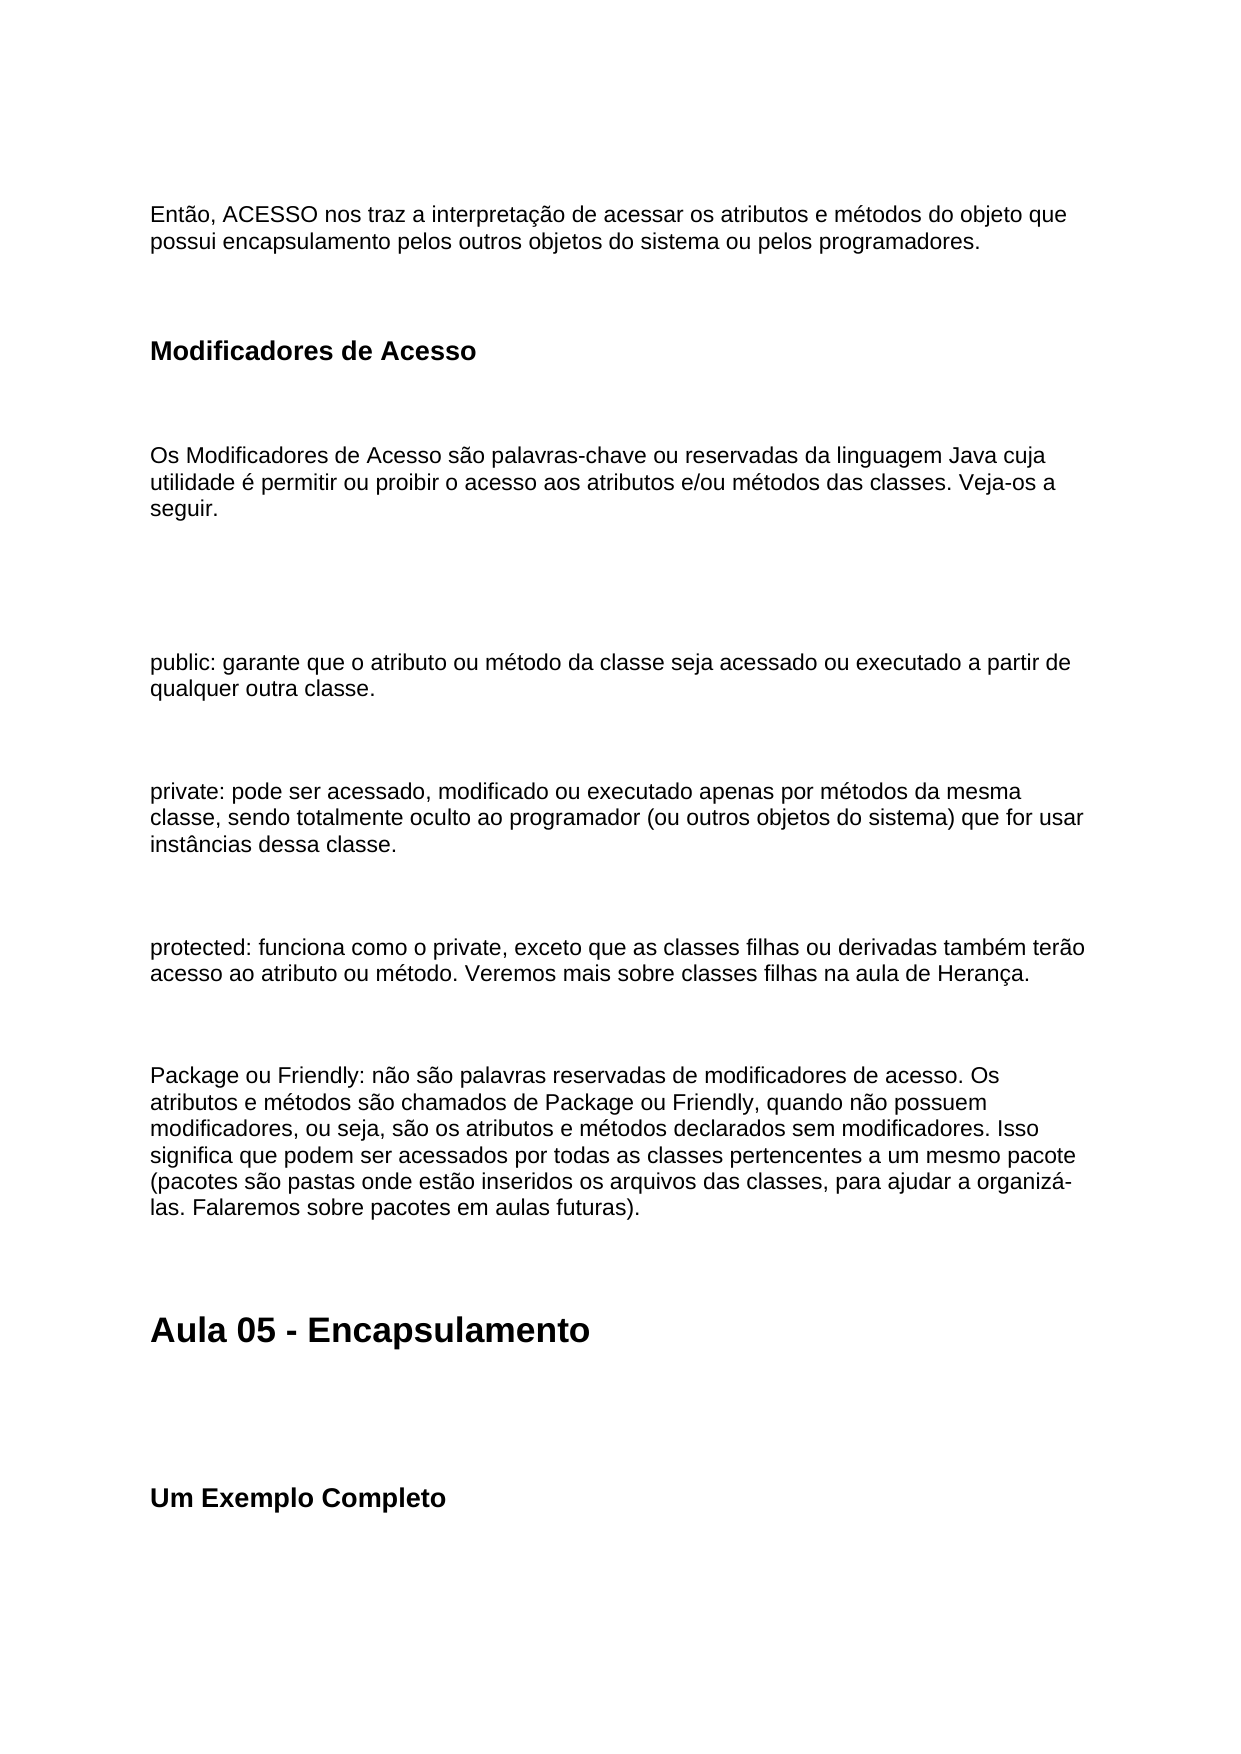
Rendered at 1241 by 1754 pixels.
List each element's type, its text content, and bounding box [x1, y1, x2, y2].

text protected: funciona como o private, exceto que as classes filhas ou derivadas também terão acesso ao atributo ou método. Veremos mais sobre classes filhas na aula de Herança. [150, 933, 1090, 986]
subtitle Aula 05 - Encapsulamento [150, 1309, 1090, 1350]
subtitle Um Exemplo Completo [150, 1482, 1090, 1513]
text Package ou Friendly: não são palavras reservadas de modificadores de acesso. Os atributos e métodos são chamados de Package ou Friendly, quando não possuem modificadores, ou seja, são os atributos e métodos declarados sem modificadores. Isso significa que podem ser acessados por todas as classes pertencentes a um mesmo pacote (pacotes são pastas onde estão inseridos os arquivos das classes, para ajudar a organizá-las. Falaremos sobre pacotes em aulas futuras). [150, 1062, 1090, 1221]
subtitle Modificadores de Acesso [150, 334, 1090, 366]
text private: pode ser acessado, modificado ou executado apenas por métodos da mesma classe, sendo totalmente oculto ao programador (ou outros objetos do sistema) que for usar instâncias dessa classe. [150, 778, 1090, 857]
text public: garante que o atributo ou método da classe seja acessado ou executado a partir de qualquer outra classe. [150, 649, 1090, 702]
text Então, ACESSO nos traz a interpretação de acessar os atributos e métodos do objeto que possui encapsulamento pelos outros objetos do sistema ou pelos programadores. [150, 201, 1090, 254]
text Os Modificadores de Acesso são palavras-chave ou reservadas da linguagem Java cuja utilidade é permitir ou proibir o acesso aos atributos e/ou métodos das classes. Veja-os a seguir. [150, 442, 1090, 521]
